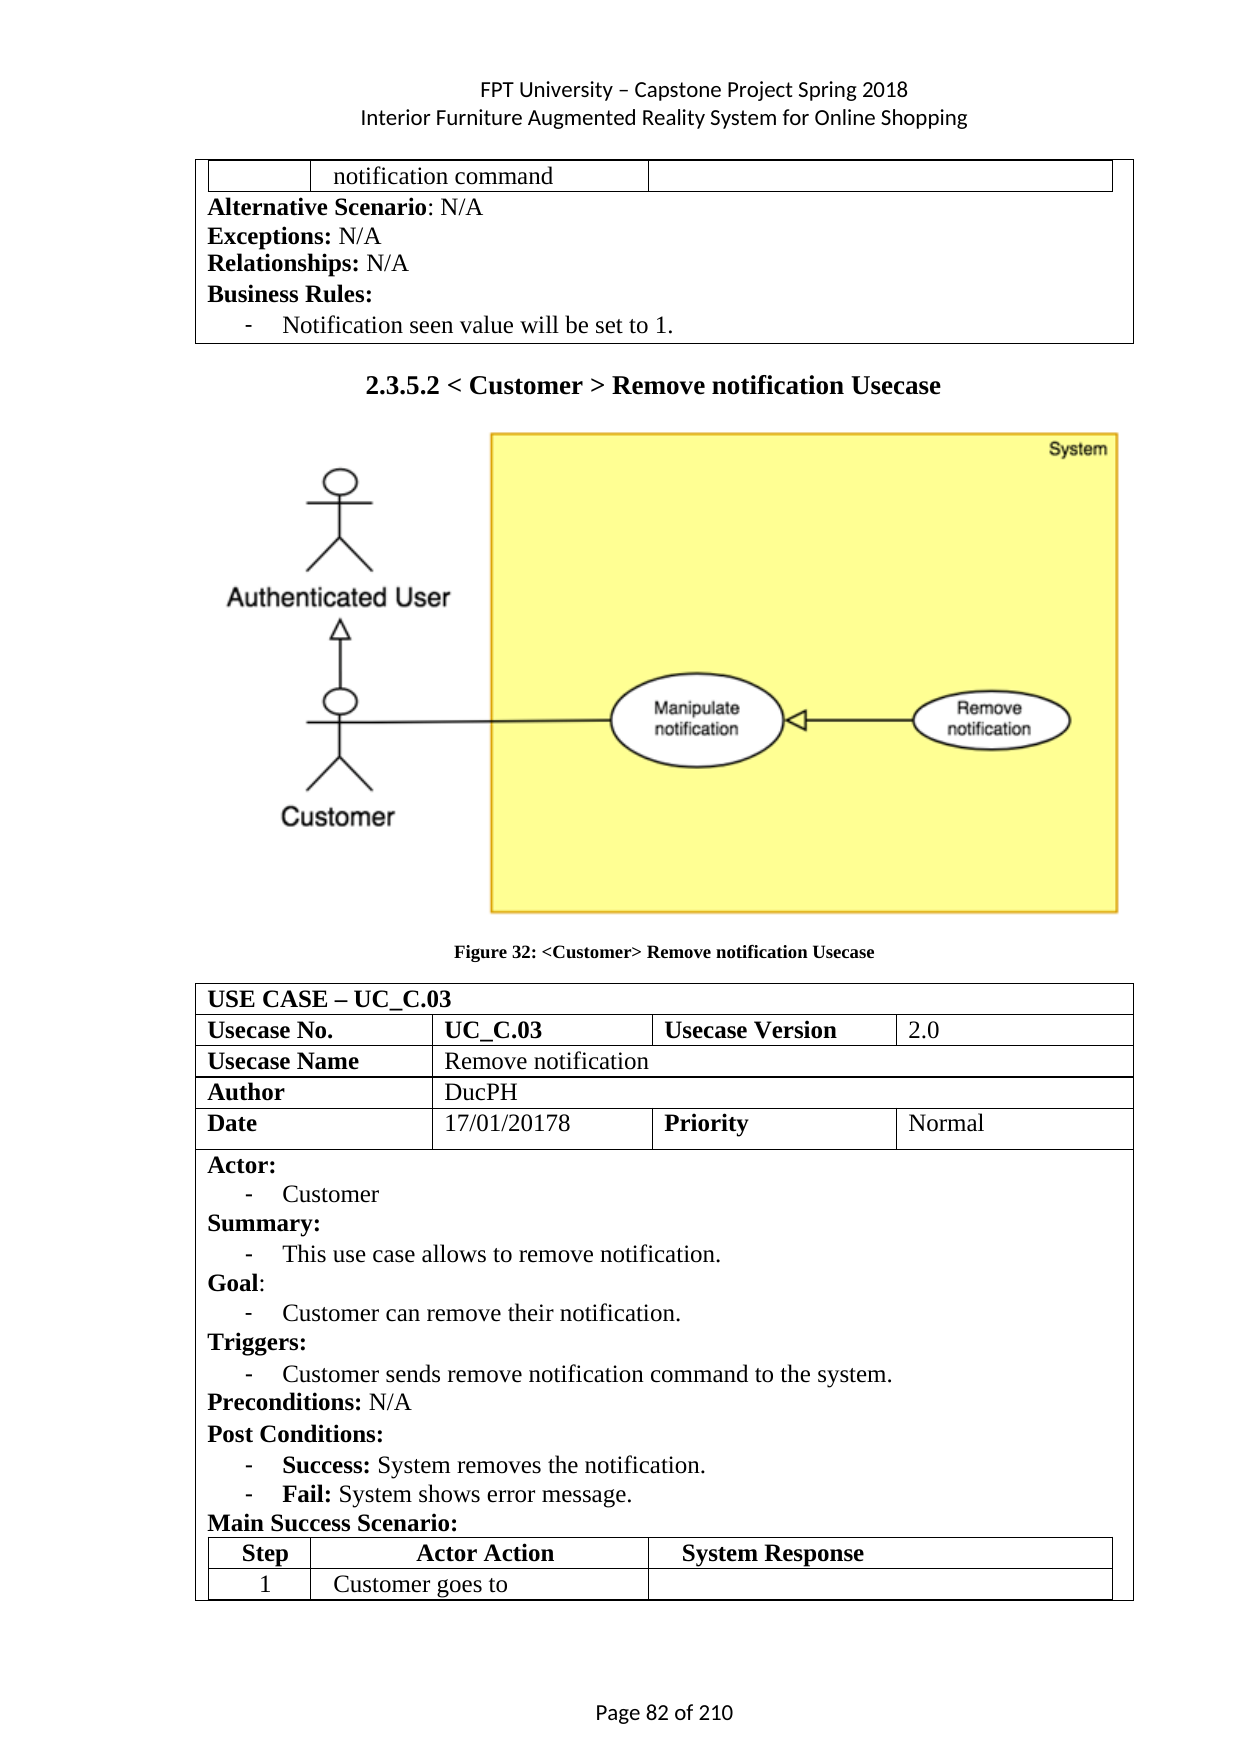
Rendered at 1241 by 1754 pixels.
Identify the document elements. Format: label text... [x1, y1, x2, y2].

table_cell Author [196, 1078, 432, 1107]
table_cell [196, 1150, 1133, 1600]
table_cell Remove notification [433, 1046, 1133, 1076]
table_cell Usecase Name [196, 1046, 432, 1076]
table_cell DucPH [433, 1078, 1133, 1107]
table_header USE CASE – UC_C.03 [196, 984, 1133, 1014]
table_cell Normal [897, 1109, 1133, 1149]
table_cell UC_C.03 [433, 1015, 652, 1045]
table_cell Date [196, 1109, 432, 1149]
text 2.3.5.2 < Customer > Remove notification Usecase [365, 369, 1122, 400]
table_cell 17/01/20178 [433, 1109, 652, 1149]
picture [207, 403, 1161, 941]
table_cell Usecase Version [653, 1015, 896, 1045]
text Figure 32: <Customer> Remove notification Usecase [207, 941, 1122, 962]
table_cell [196, 160, 1133, 343]
table_cell Usecase No. [196, 1015, 432, 1045]
table_cell 2.0 [897, 1015, 1133, 1045]
table_cell Priority [653, 1109, 896, 1149]
